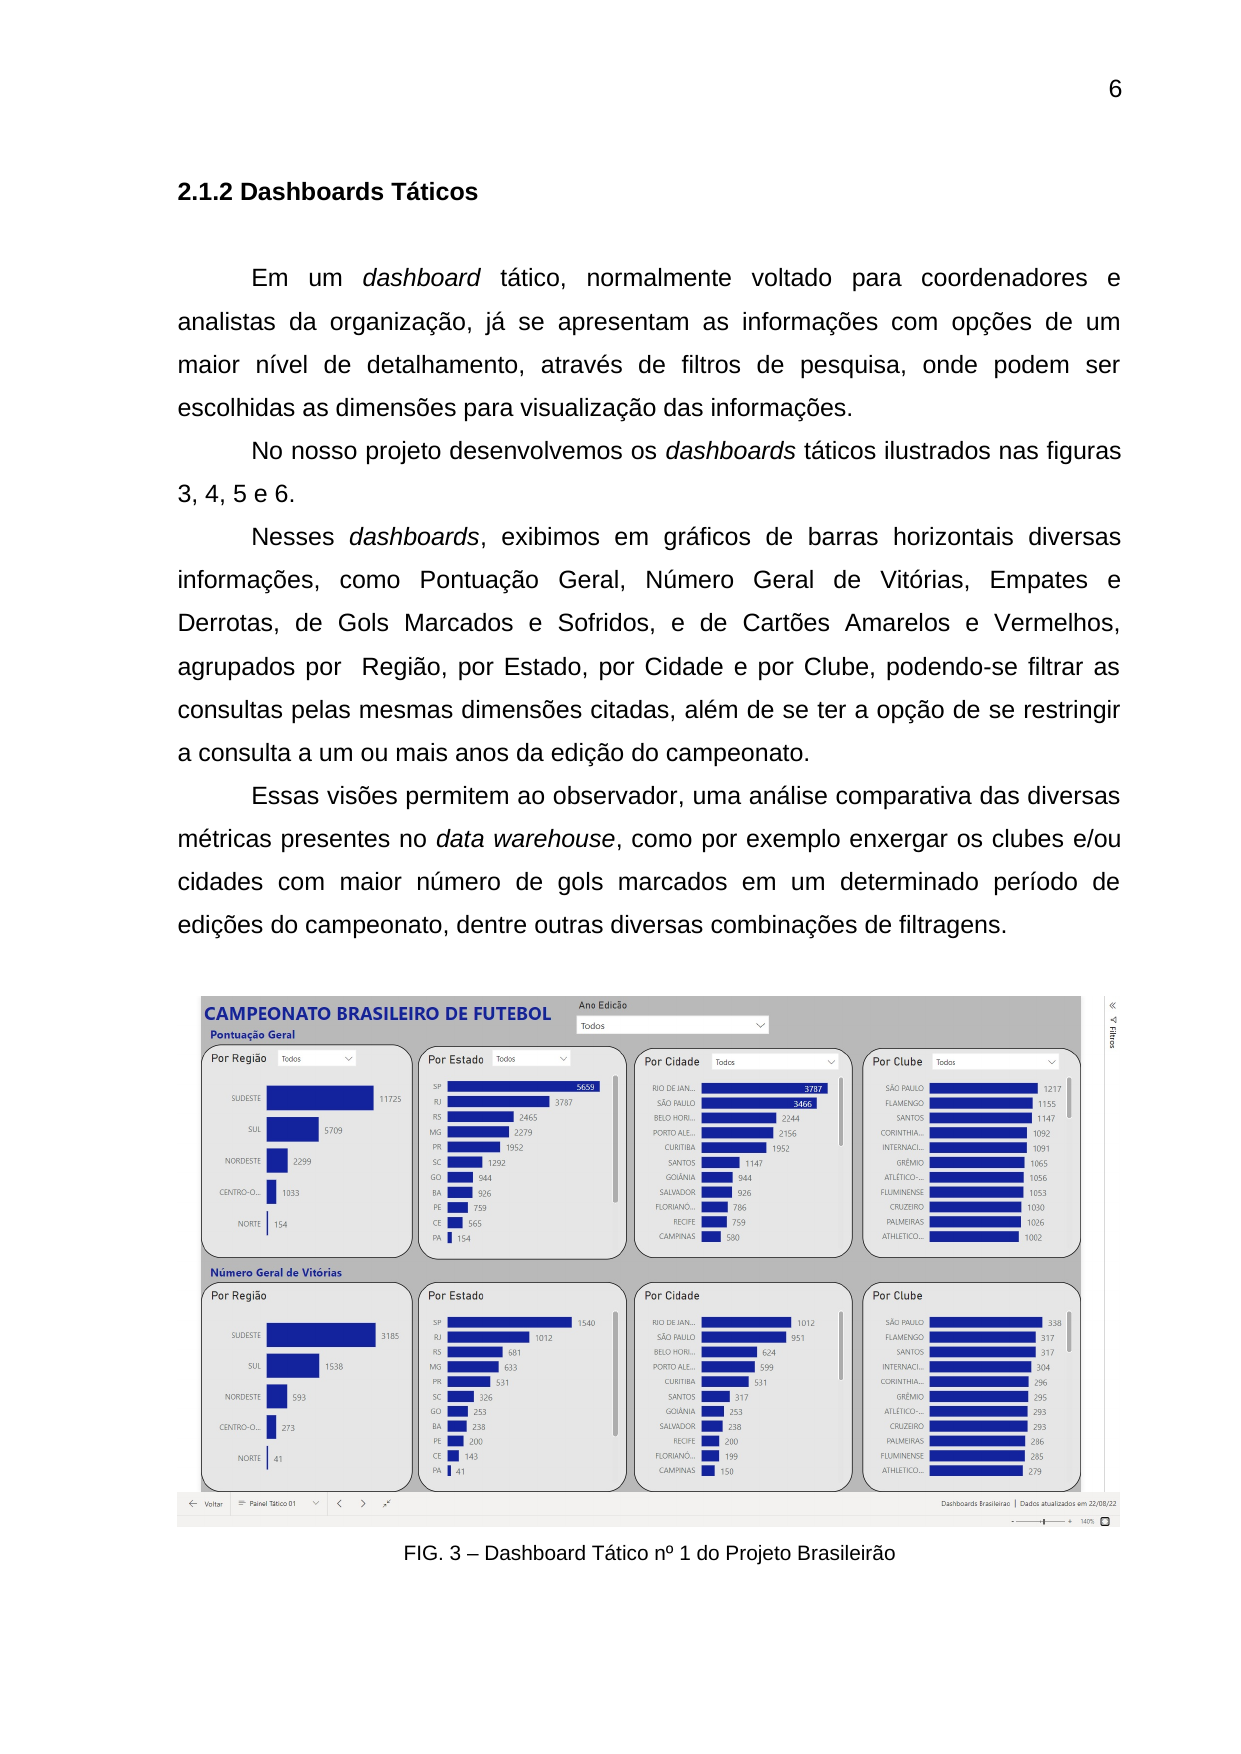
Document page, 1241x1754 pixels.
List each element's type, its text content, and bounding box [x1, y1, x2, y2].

text Nesses dashboards, exibimos em gráficos de barras horizontais diversas informações, como Pontuação Geral, Número Geral de Vitórias, Empates e Derrotas, de Gols Marcados e Sofridos, e de Cartões Amarelos e Vermelhos, agrupados por Região, por Estado, por Cidade e por Clube, podendo-se filtrar as consultas pelas mesmas dimensões citadas, além de se ter a opção de se restringir a consulta a um ou mais anos da edição do campeonato. [177, 522, 1122, 767]
picture [177, 996, 1120, 1527]
subtitle 2.1.2 Dashboards Táticos [177, 177, 1122, 206]
text No nosso projeto desenvolvemos os dashboards táticos ilustrados nas figuras 3, 4, 5 e 6. [177, 436, 1122, 508]
text Em um dashboard tático, normalmente voltado para coordenadores e analistas da organização, já se apresentam as informações com opções de um maior nível de detalhamento, através de filtros de pesquisa, onde podem ser escolhidas as dimensões para visualização das informações. [177, 263, 1122, 422]
text FIG. 3 – Dashboard Tático nº 1 do Projeto Brasileirão [177, 1541, 1122, 1565]
text Essas visões permitem ao observador, uma análise comparativa das diversas métricas presentes no data warehouse, como por exemplo enxergar os clubes e/ou cidades com maior número de gols marcados em um determinado período de edições do campeonato, dentre outras diversas combinações de filtragens. [177, 781, 1122, 939]
